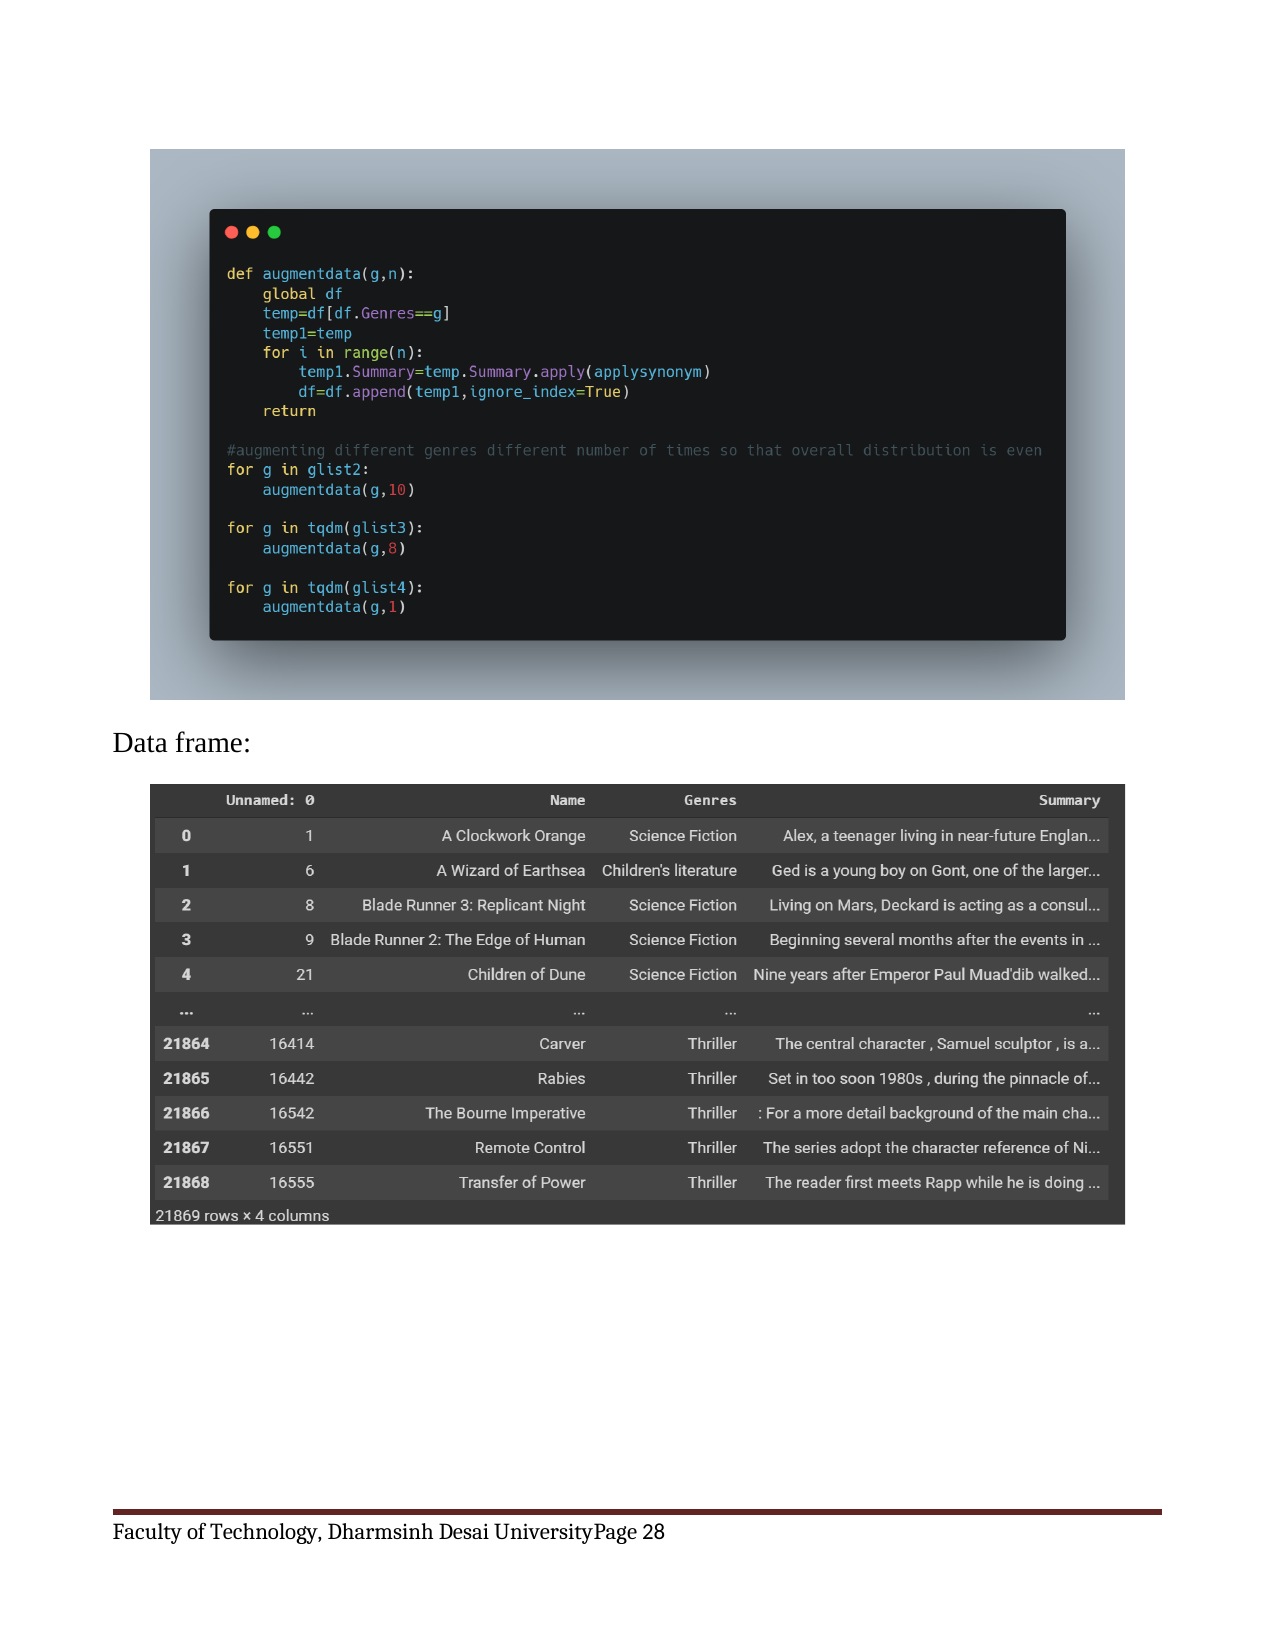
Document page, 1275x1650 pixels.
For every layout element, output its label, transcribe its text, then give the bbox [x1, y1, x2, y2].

picture [150, 149, 1125, 700]
text Data frame: [112, 725, 1162, 759]
picture [150, 784, 1125, 1225]
